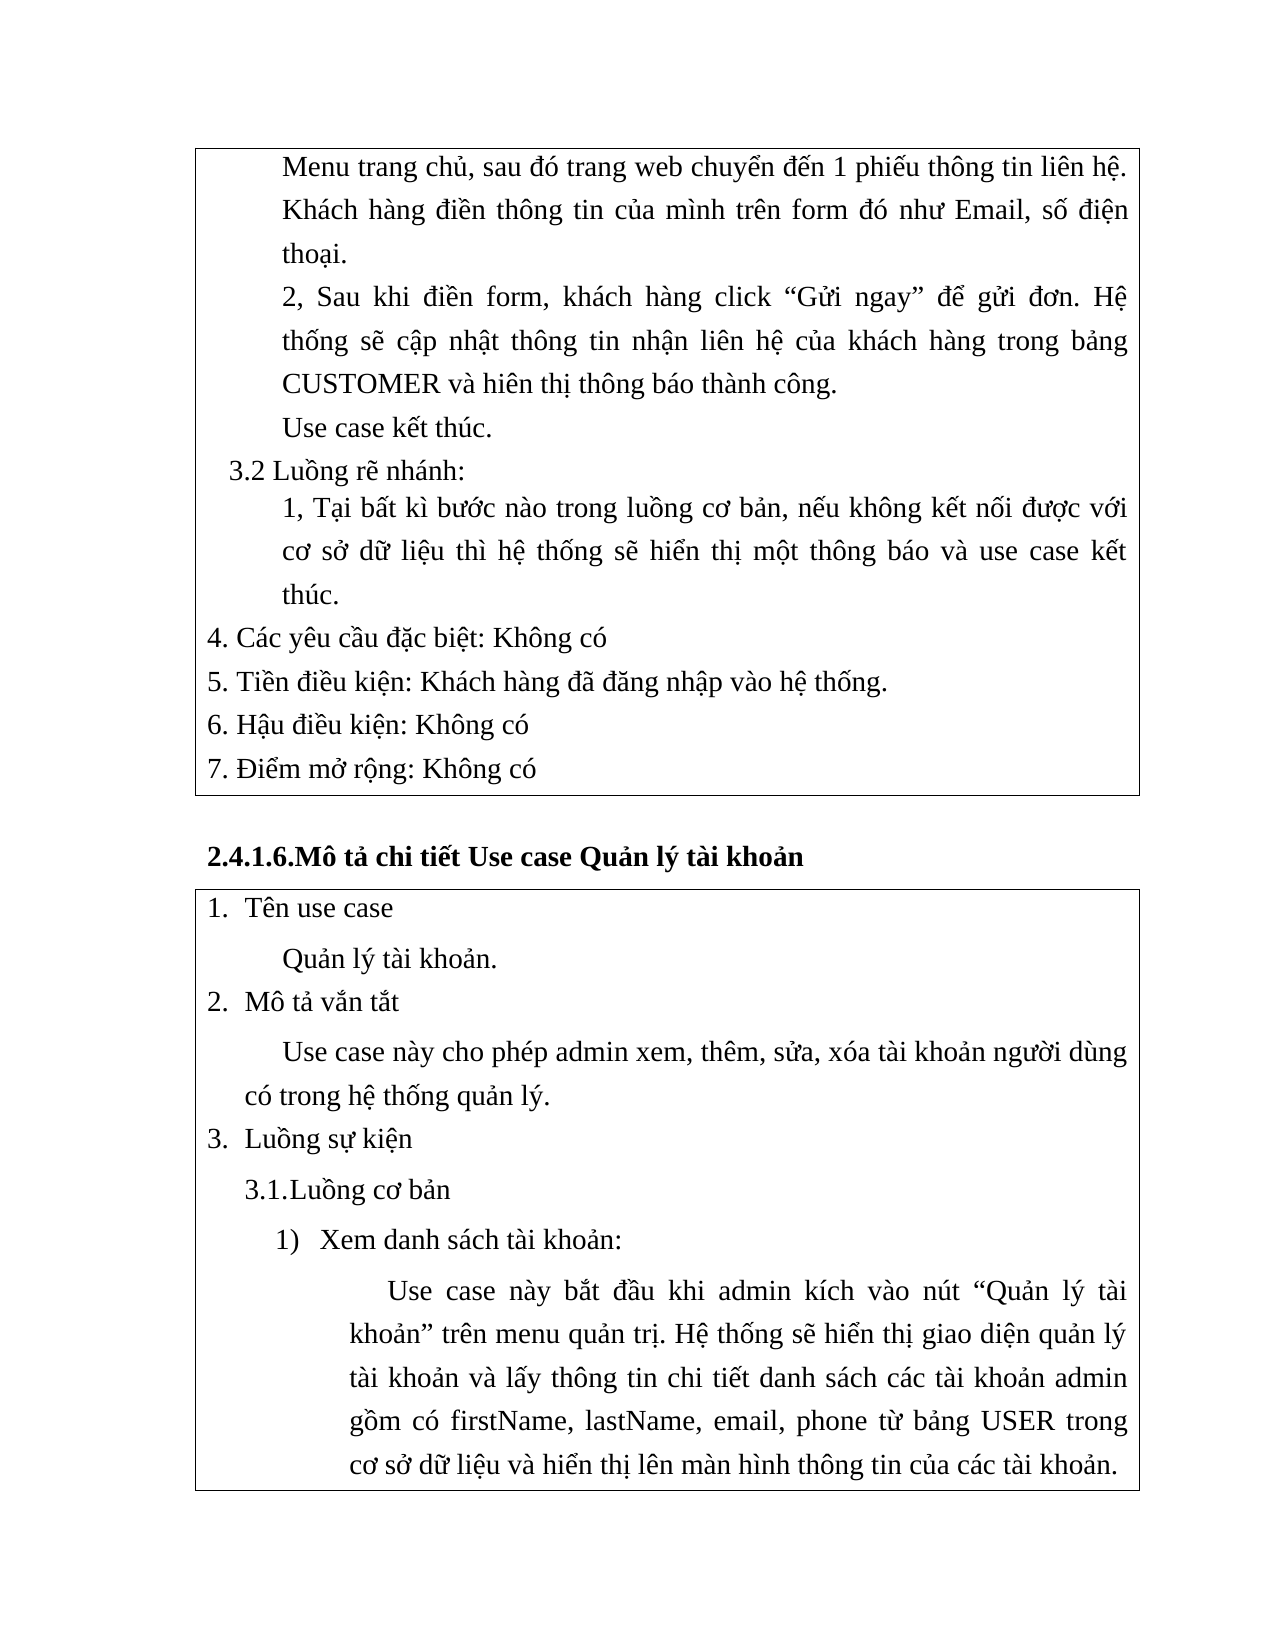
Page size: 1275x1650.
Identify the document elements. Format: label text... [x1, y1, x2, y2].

subtitle 2.4.1.6.Mô tả chi tiết Use case Quản lý tài khoản [207, 839, 1157, 873]
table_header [196, 149, 1139, 794]
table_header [196, 890, 1139, 1490]
